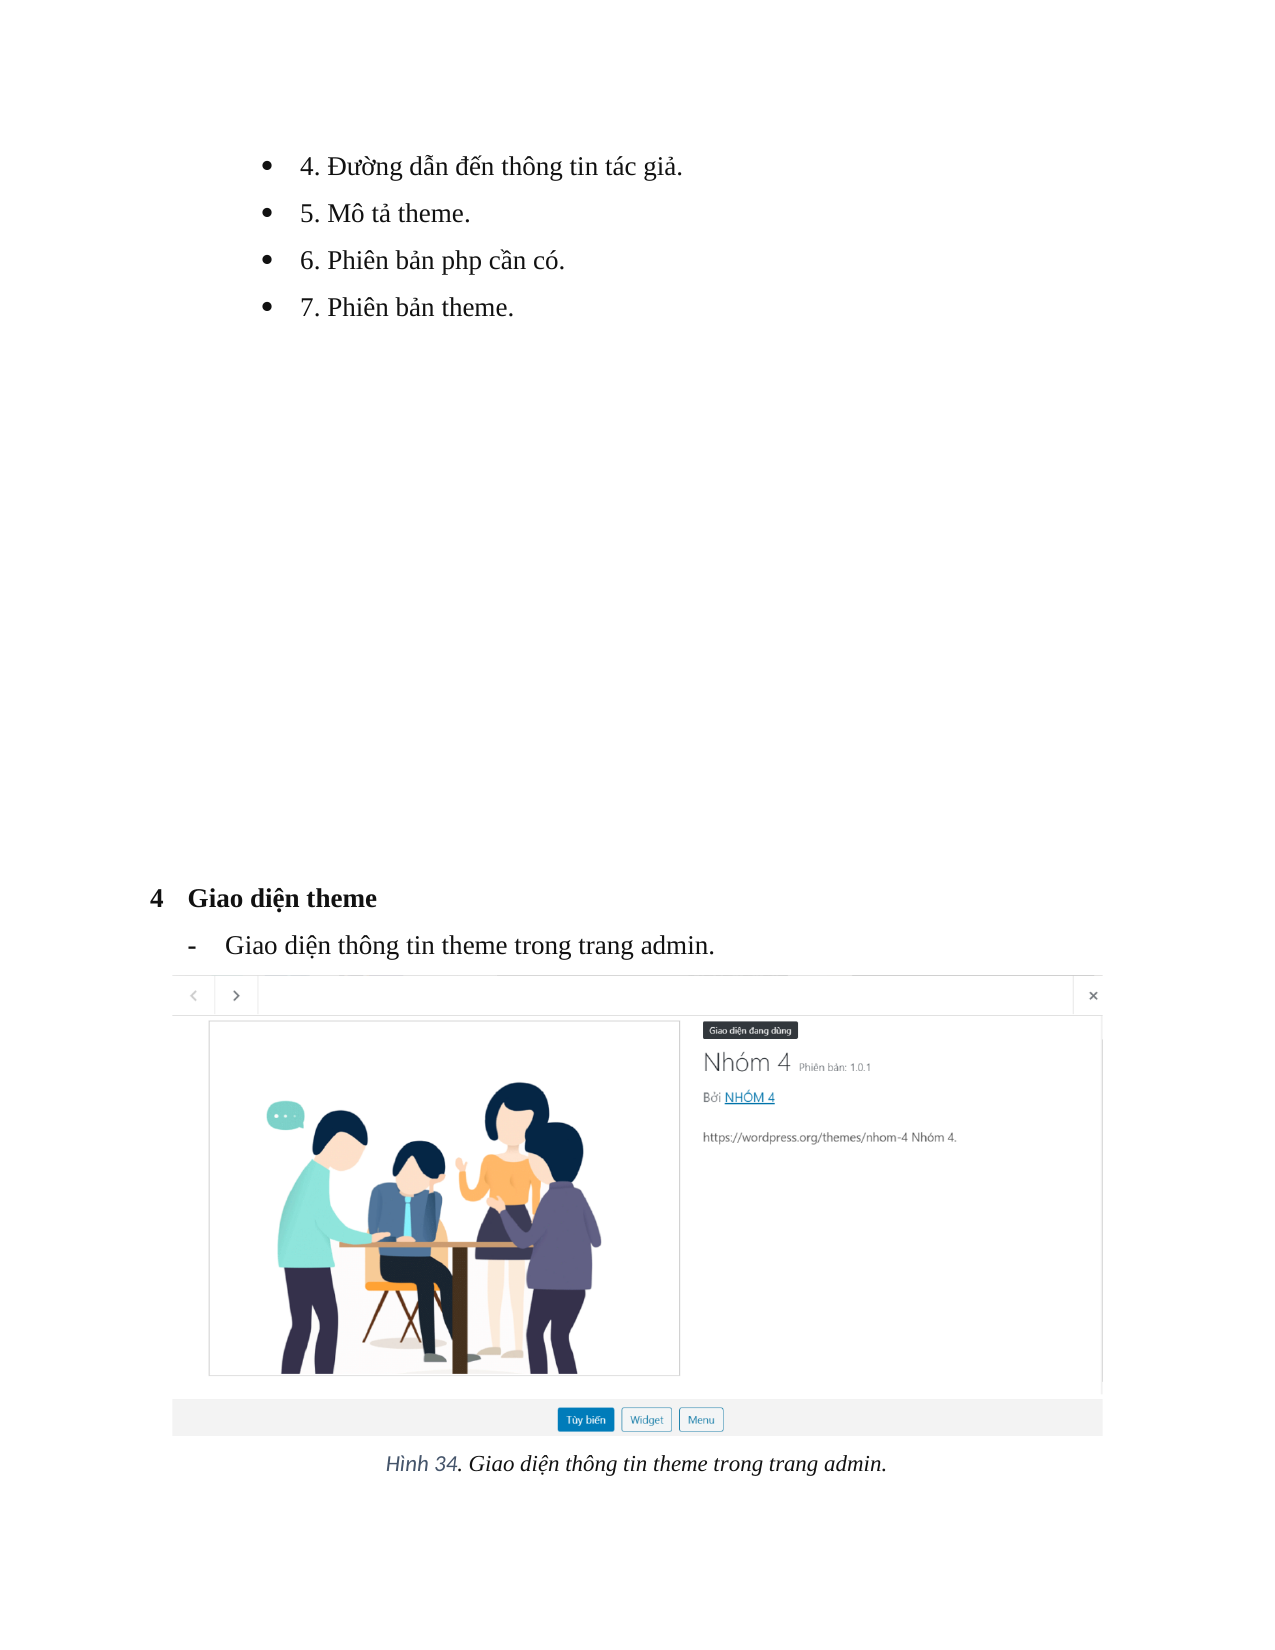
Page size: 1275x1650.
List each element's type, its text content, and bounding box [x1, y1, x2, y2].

list Giao diện theme [150, 882, 1125, 914]
list 6. Phiên bản php cần có. [262, 244, 1125, 275]
picture [172, 975, 1103, 1436]
list 7. Phiên bản theme. [262, 291, 1125, 322]
list Giao diện thông tin theme trong trang admin. [187, 929, 1125, 960]
text Hình 34. Giao diện thông tin theme trong trang admin. [150, 1449, 1125, 1477]
list 4. Đường dẫn đến thông tin tác giả. [262, 150, 1125, 181]
list 5. Mô tả theme. [262, 197, 1125, 228]
